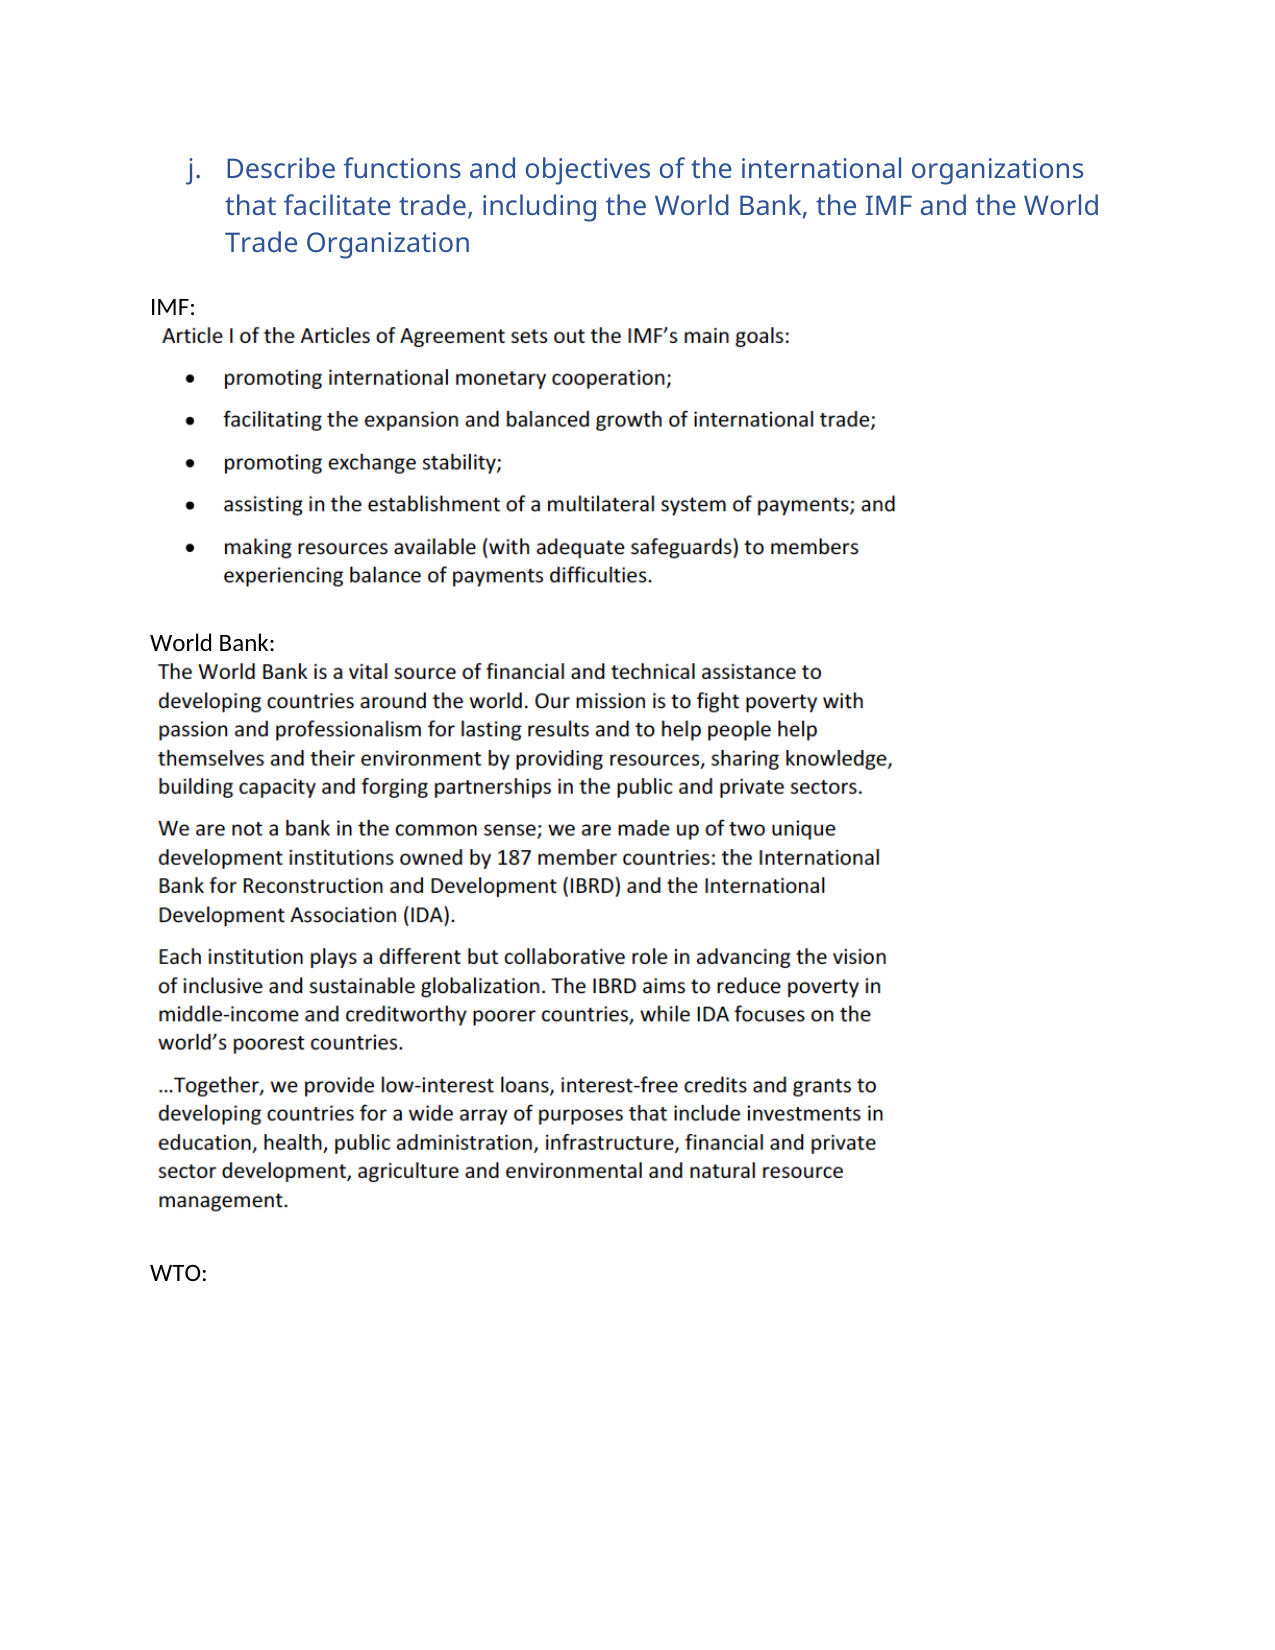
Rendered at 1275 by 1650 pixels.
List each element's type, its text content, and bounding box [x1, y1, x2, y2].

text WTO: [150, 1257, 1125, 1287]
text IMF: [150, 291, 1125, 322]
picture [150, 657, 898, 1227]
text World Bank: [150, 627, 1125, 658]
subtitle Describe functions and objectives of the international organizations that facilitate trade, including the World Bank, the IMF and the World Trade Organization [187, 150, 1125, 261]
picture [150, 321, 917, 597]
